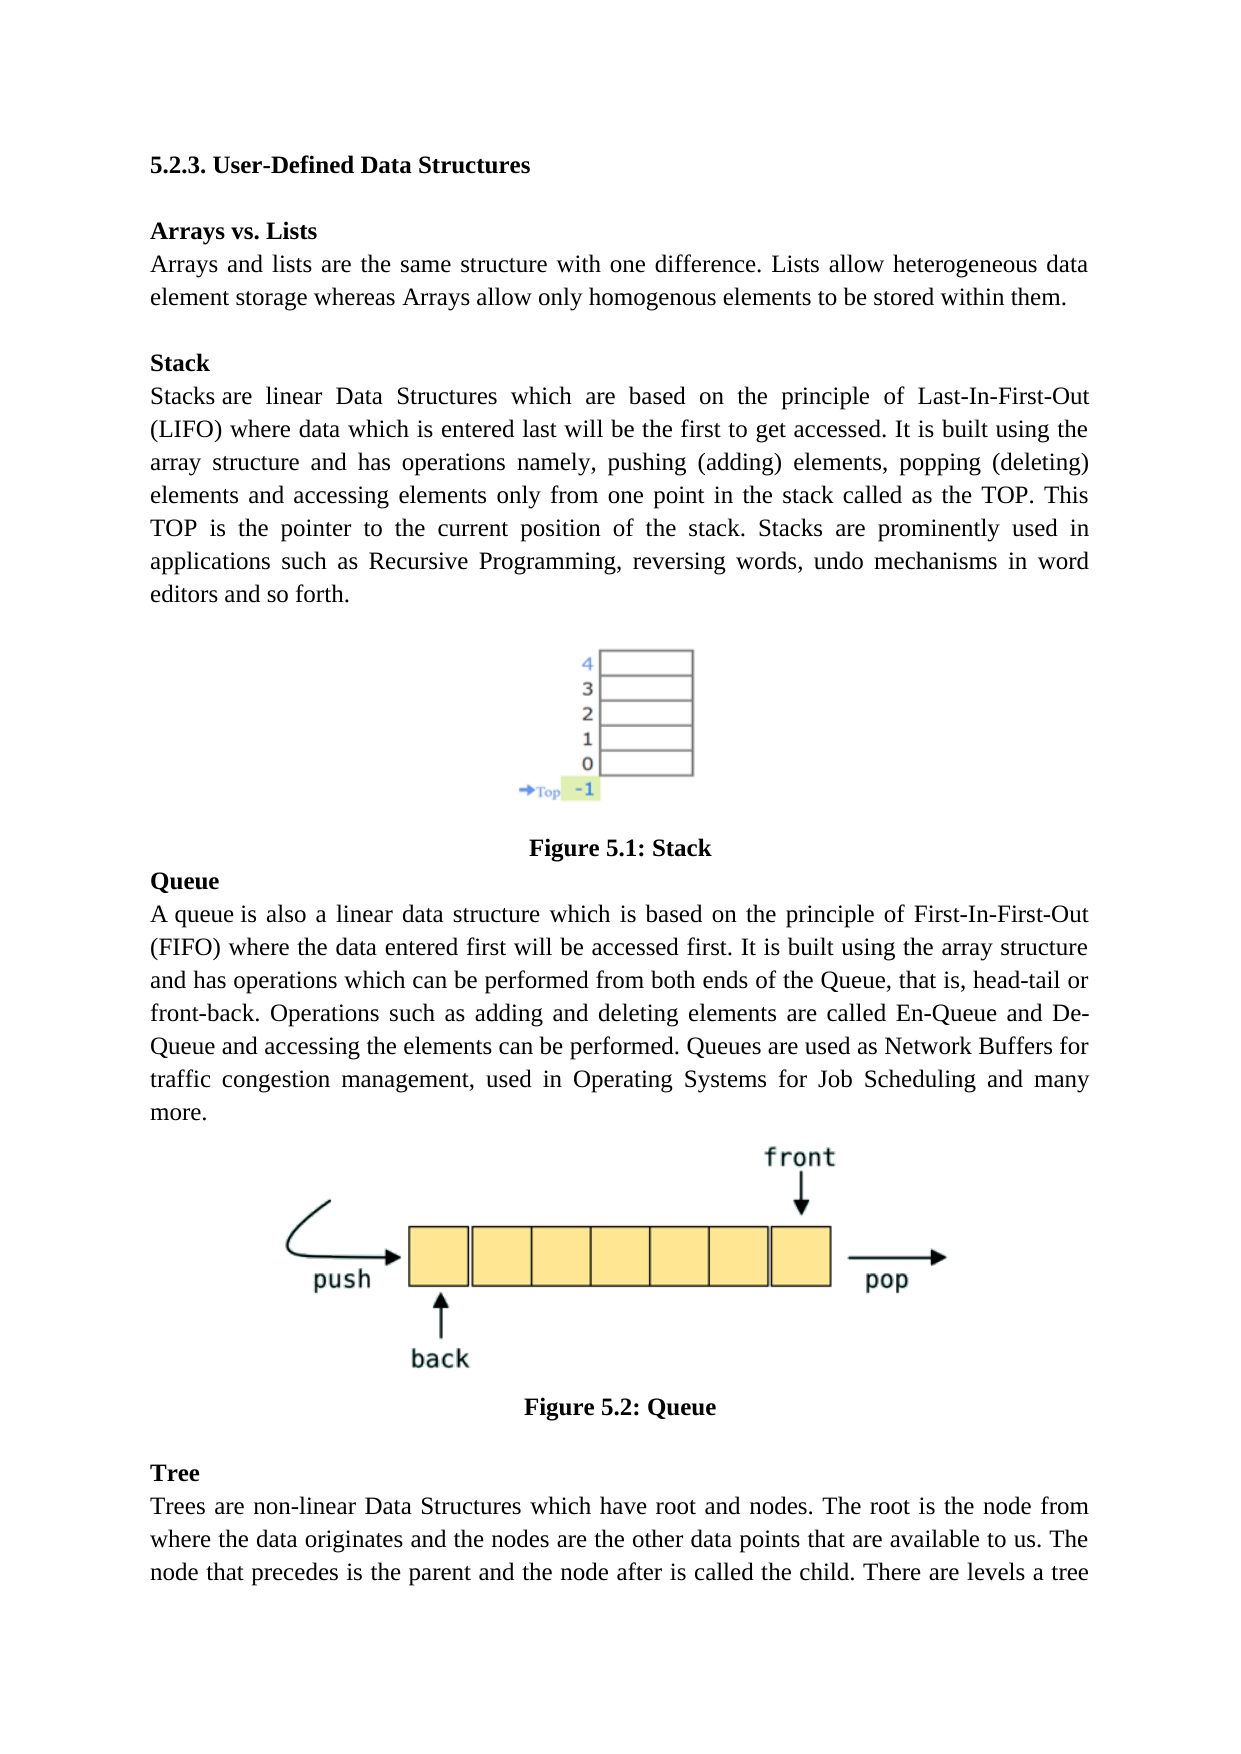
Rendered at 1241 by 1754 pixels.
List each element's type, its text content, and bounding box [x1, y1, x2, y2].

picture [268, 1130, 972, 1388]
text A queue is also a linear data structure which is based on the principle of First-In-First-Out (FIFO) where the data entered first will be accessed first. It is built using the array structure and has operations which can be performed from both ends of the Queue, that is, head-tail or front-back. Operations such as adding and deleting elements are called En-Queue and De-Queue and accessing the elements can be performed. Queues are used as Network Buffers for traffic congestion management, used in Operating Systems for Job Scheduling and many more. [150, 899, 1090, 1126]
text Figure 5.1: Stack [150, 833, 1090, 862]
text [150, 1491, 1090, 1586]
text Queue [150, 866, 1090, 894]
text Tree [150, 1458, 1090, 1487]
text Stacks are linear Data Structures which are based on the principle of Last-In-First-Out (LIFO) where data which is entered last will be the first to get accessed. It is built using the array structure and has operations namely, pushing (adding) elements, popping (deleting) elements and accessing elements only from one point in the stack called as the TOP. This TOP is the pointer to the current position of the stack. Stacks are prominently used in applications such as Recursive Programming, reversing words, undo mechanisms in word editors and so forth. [150, 381, 1090, 608]
text Figure 5.2: Queue [150, 1392, 1090, 1454]
text 5.2.3. User-Defined Data Structures [150, 150, 1090, 179]
text Arrays vs. Lists [150, 216, 1090, 245]
text Stack [150, 348, 1090, 377]
picture [481, 612, 760, 829]
text Arrays and lists are the same structure with one difference. Lists allow heterogeneous data element storage whereas Arrays allow only homogenous elements to be stored within them. [150, 249, 1090, 311]
